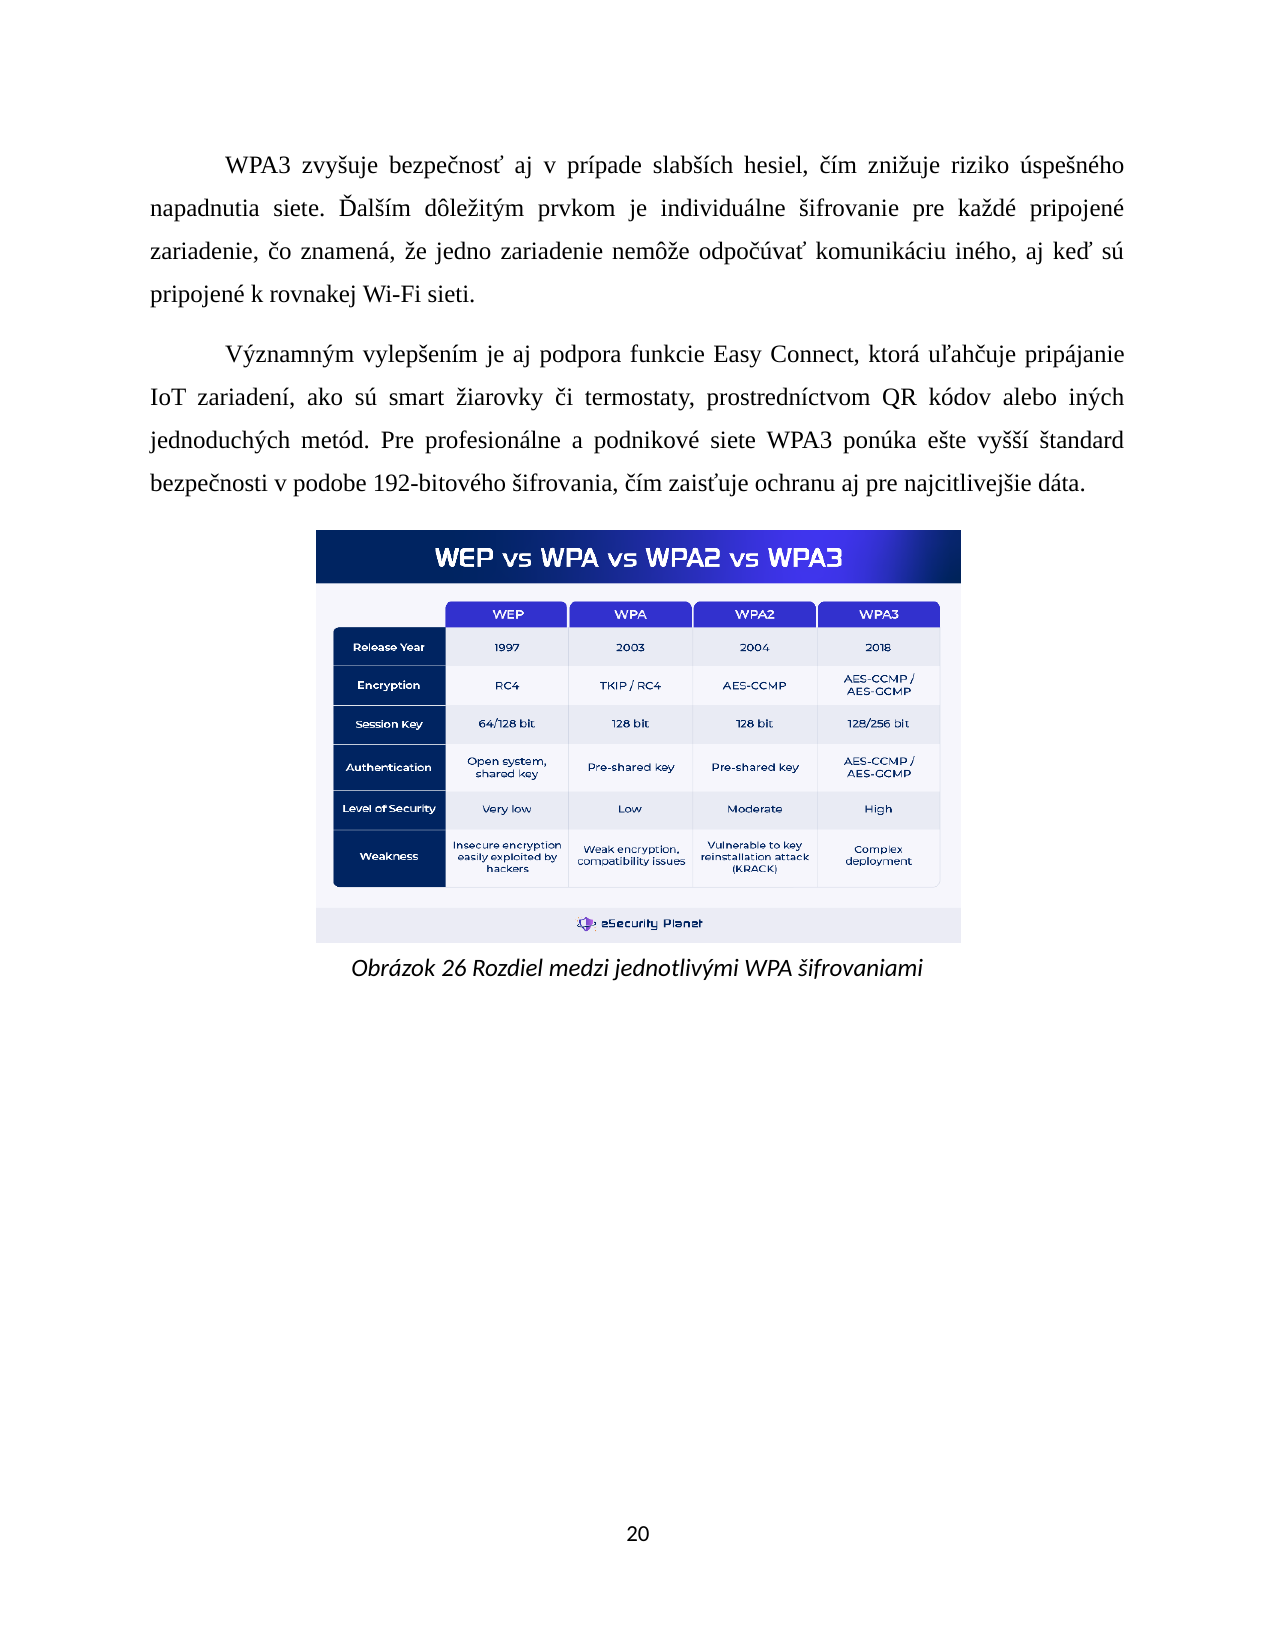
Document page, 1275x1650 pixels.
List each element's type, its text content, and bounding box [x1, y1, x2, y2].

picture [316, 530, 961, 943]
text Významným vylepšením je aj podpora funkcie Easy Connect, ktorá uľahčuje pripájanie IoT zariadení, ako sú smart žiarovky či termostaty, prostredníctvom QR kódov alebo iných jednoduchých metód. Pre profesionálne a podnikové siete WPA3 ponúka ešte vyšší štandard bezpečnosti v podobe 192-bitového šifrovania, čím zaisťuje ochranu aj pre najcitlivejšie dáta. [150, 339, 1125, 497]
text WPA3 zvyšuje bezpečnosť aj v prípade slabších hesiel, čím znižuje riziko úspešného napadnutia siete. Ďalším dôležitým prvkom je individuálne šifrovanie pre každé pripojené zariadenie, čo znamená, že jedno zariadenie nemôže odpočúvať komunikáciu iného, aj keď sú pripojené k rovnakej Wi-Fi sieti. [150, 150, 1125, 308]
